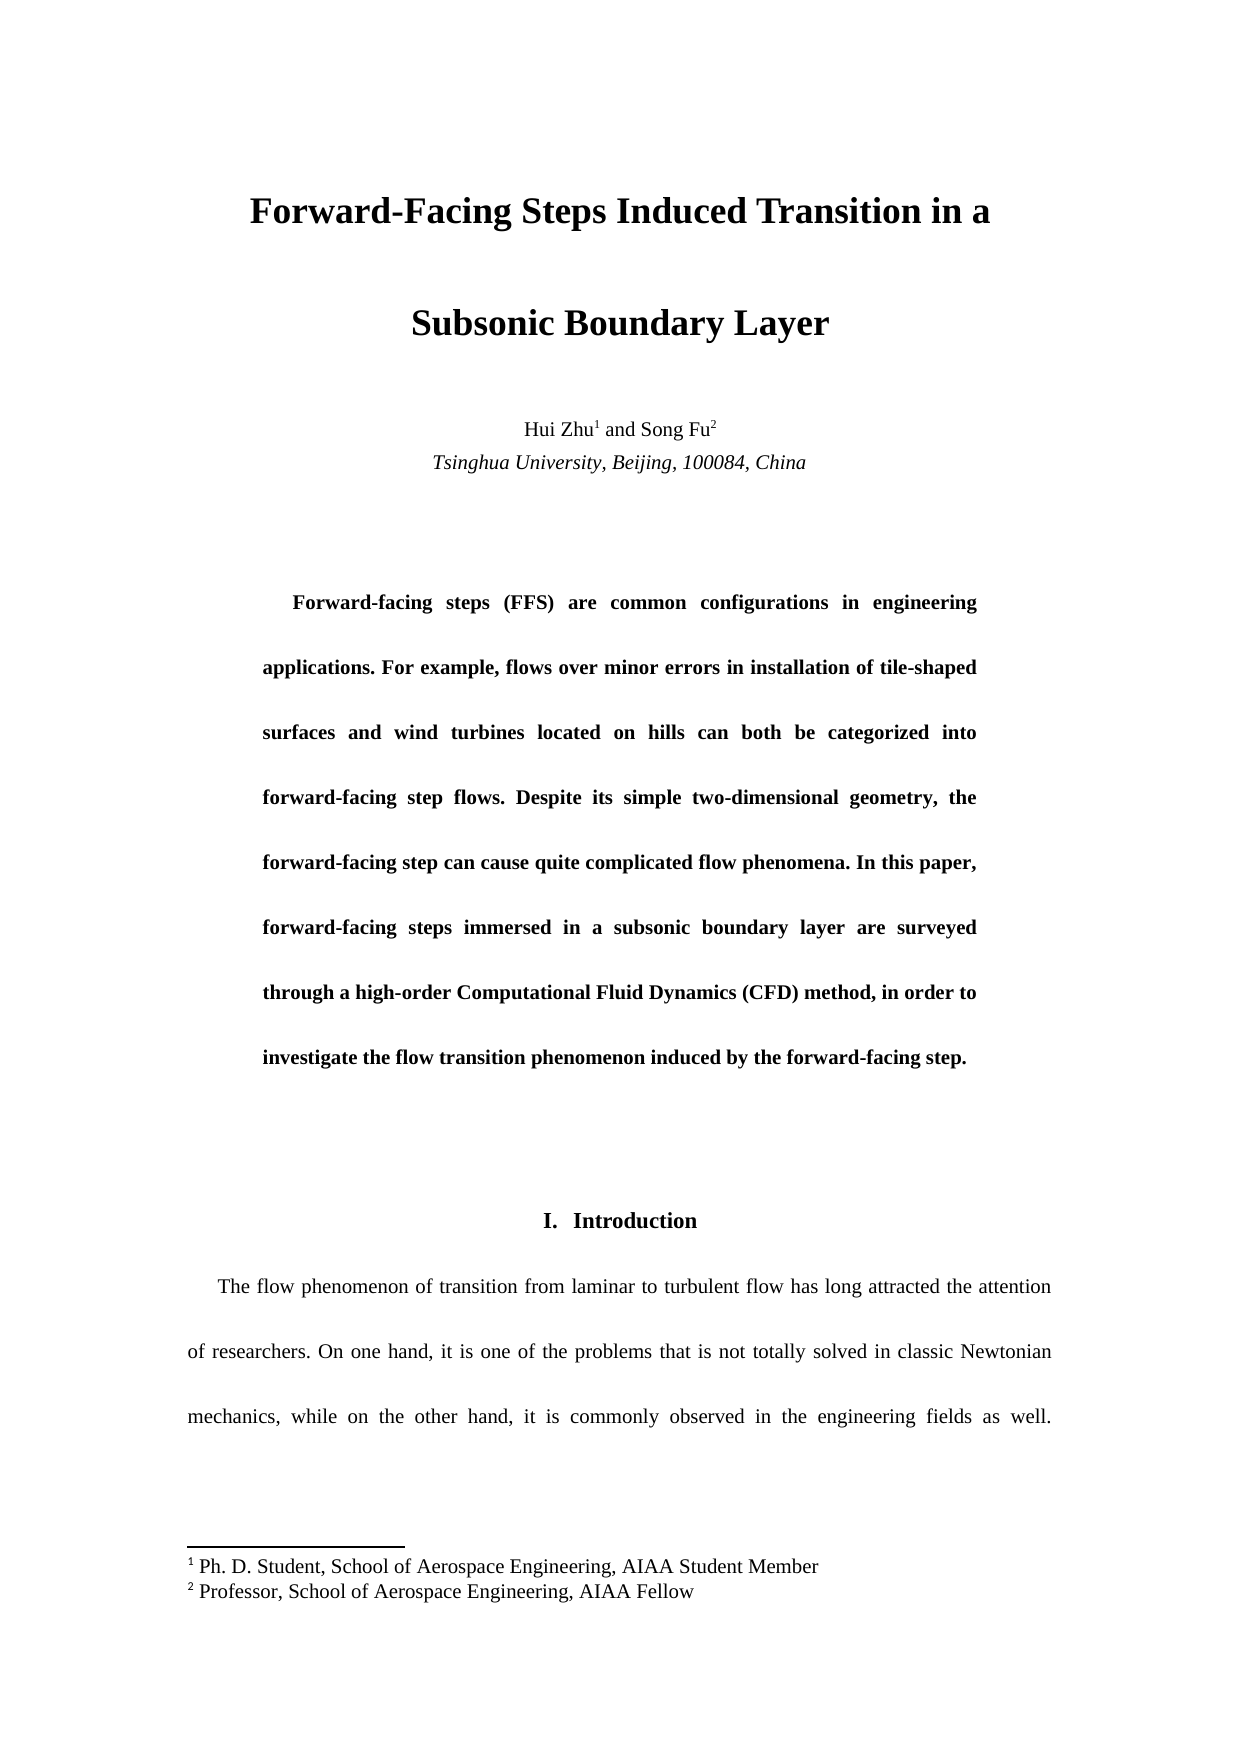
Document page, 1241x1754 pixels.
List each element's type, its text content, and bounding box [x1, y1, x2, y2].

text Tsinghua University, Beijing, 100084, China [187, 446, 1053, 478]
subtitle Forward-Facing Steps Induced Transition in a Subsonic Boundary Layer [187, 177, 1053, 354]
text Hui Zhu and Song Fu [187, 413, 1053, 446]
text Forward-facing steps (FFS) are common configurations in engineering applications. For example, flows over minor errors in installation of tile-shaped surfaces and wind turbines located on hills can both be categorized into forward-facing step flows. Despite its simple two-dimensional geometry, the forward-facing step can cause quite complicated flow phenomena. In this paper, forward-facing steps immersed in a subsonic boundary layer are surveyed through a high-order Computational Fluid Dynamics (CFD) method, in order to investigate the flow transition phenomenon induced by the forward-facing step. [262, 586, 978, 1073]
subtitle Introduction [187, 1204, 1053, 1237]
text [187, 1270, 1053, 1432]
